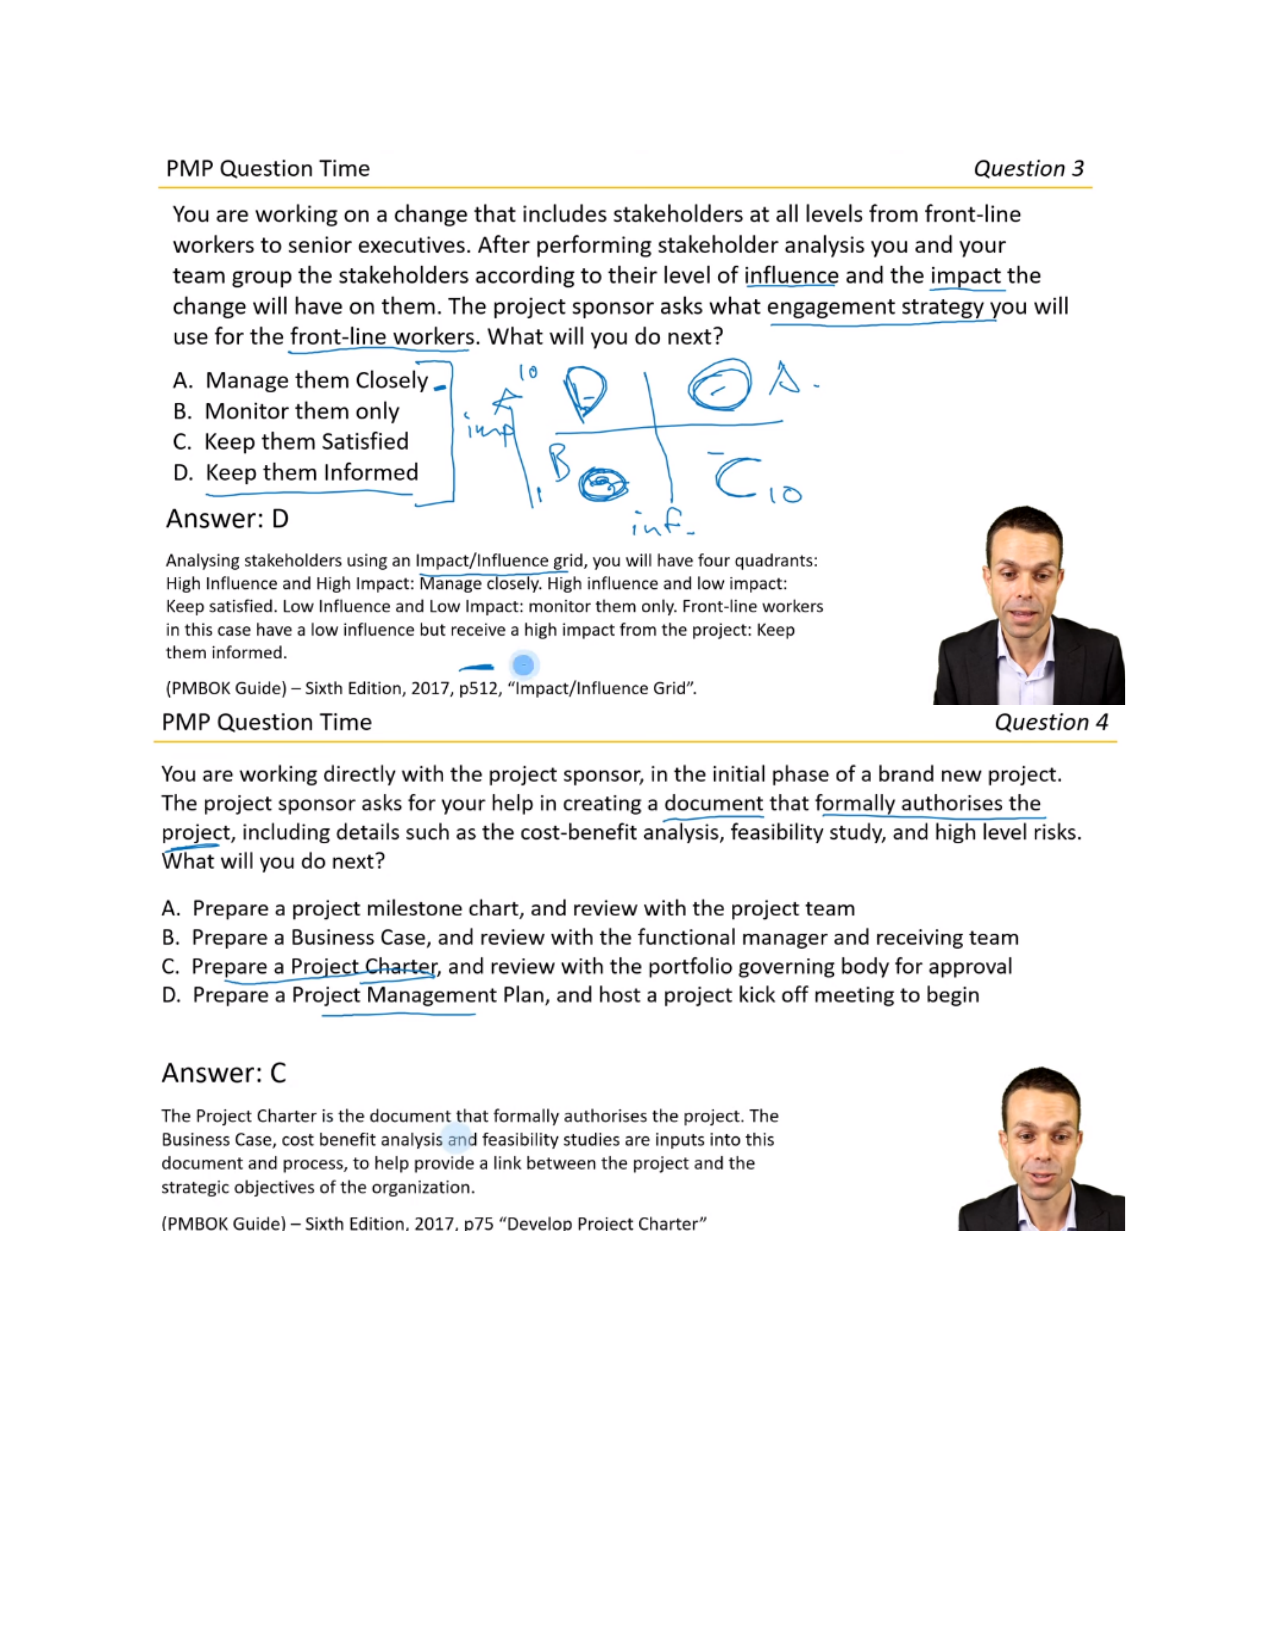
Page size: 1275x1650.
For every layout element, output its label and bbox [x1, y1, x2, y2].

picture [150, 150, 1125, 705]
picture [150, 708, 1125, 1231]
